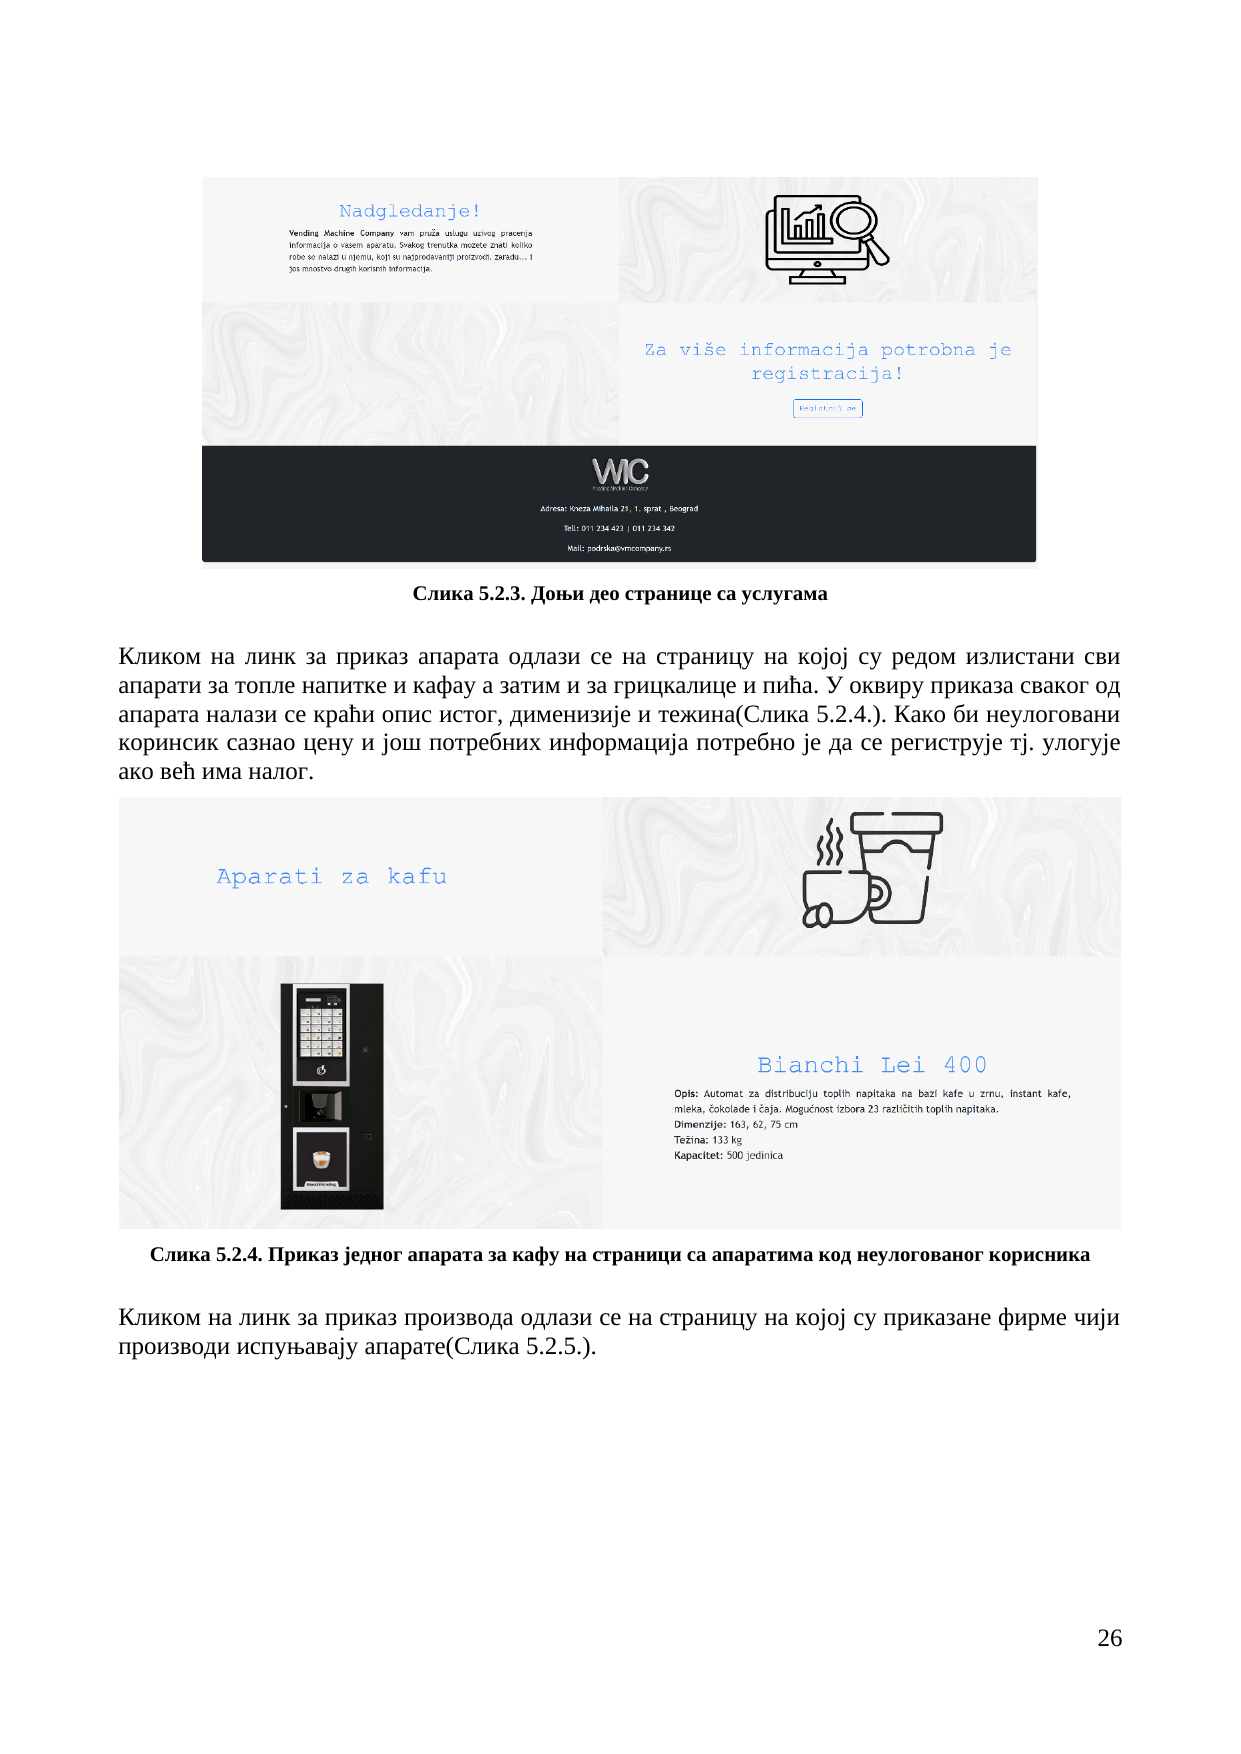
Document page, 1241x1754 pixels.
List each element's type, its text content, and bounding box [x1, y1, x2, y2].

text Кликом на линк за приказ производа одлази се на страницу на којој су приказане фирме чији производи испуњавају апарате(Слика 5.2.5.). [118, 1302, 1122, 1359]
text Слика 5.2.4. Приказ једног апарата за кафу на страници са апаратима код неулогованог корисника [118, 1241, 1122, 1266]
text Слика 5.2.3. Доњи део странице са услугама [118, 581, 1122, 605]
picture [118, 797, 1122, 1229]
text Кликом на линк за приказ апарата одлази се на страницу на којој су редом излистани сви апарати за топле напитке и кафау а затим и за грицкалице и пића. У оквиру приказа сваког од апарата налази се краћи опис истог, дименизије и тежина(Слика 5.2.4.). Како би неулоговани коринсик сазнао цену и још потребних информација потребно је да се региструје тј. улогује ако већ има налог. [118, 641, 1122, 785]
picture [202, 177, 1039, 569]
